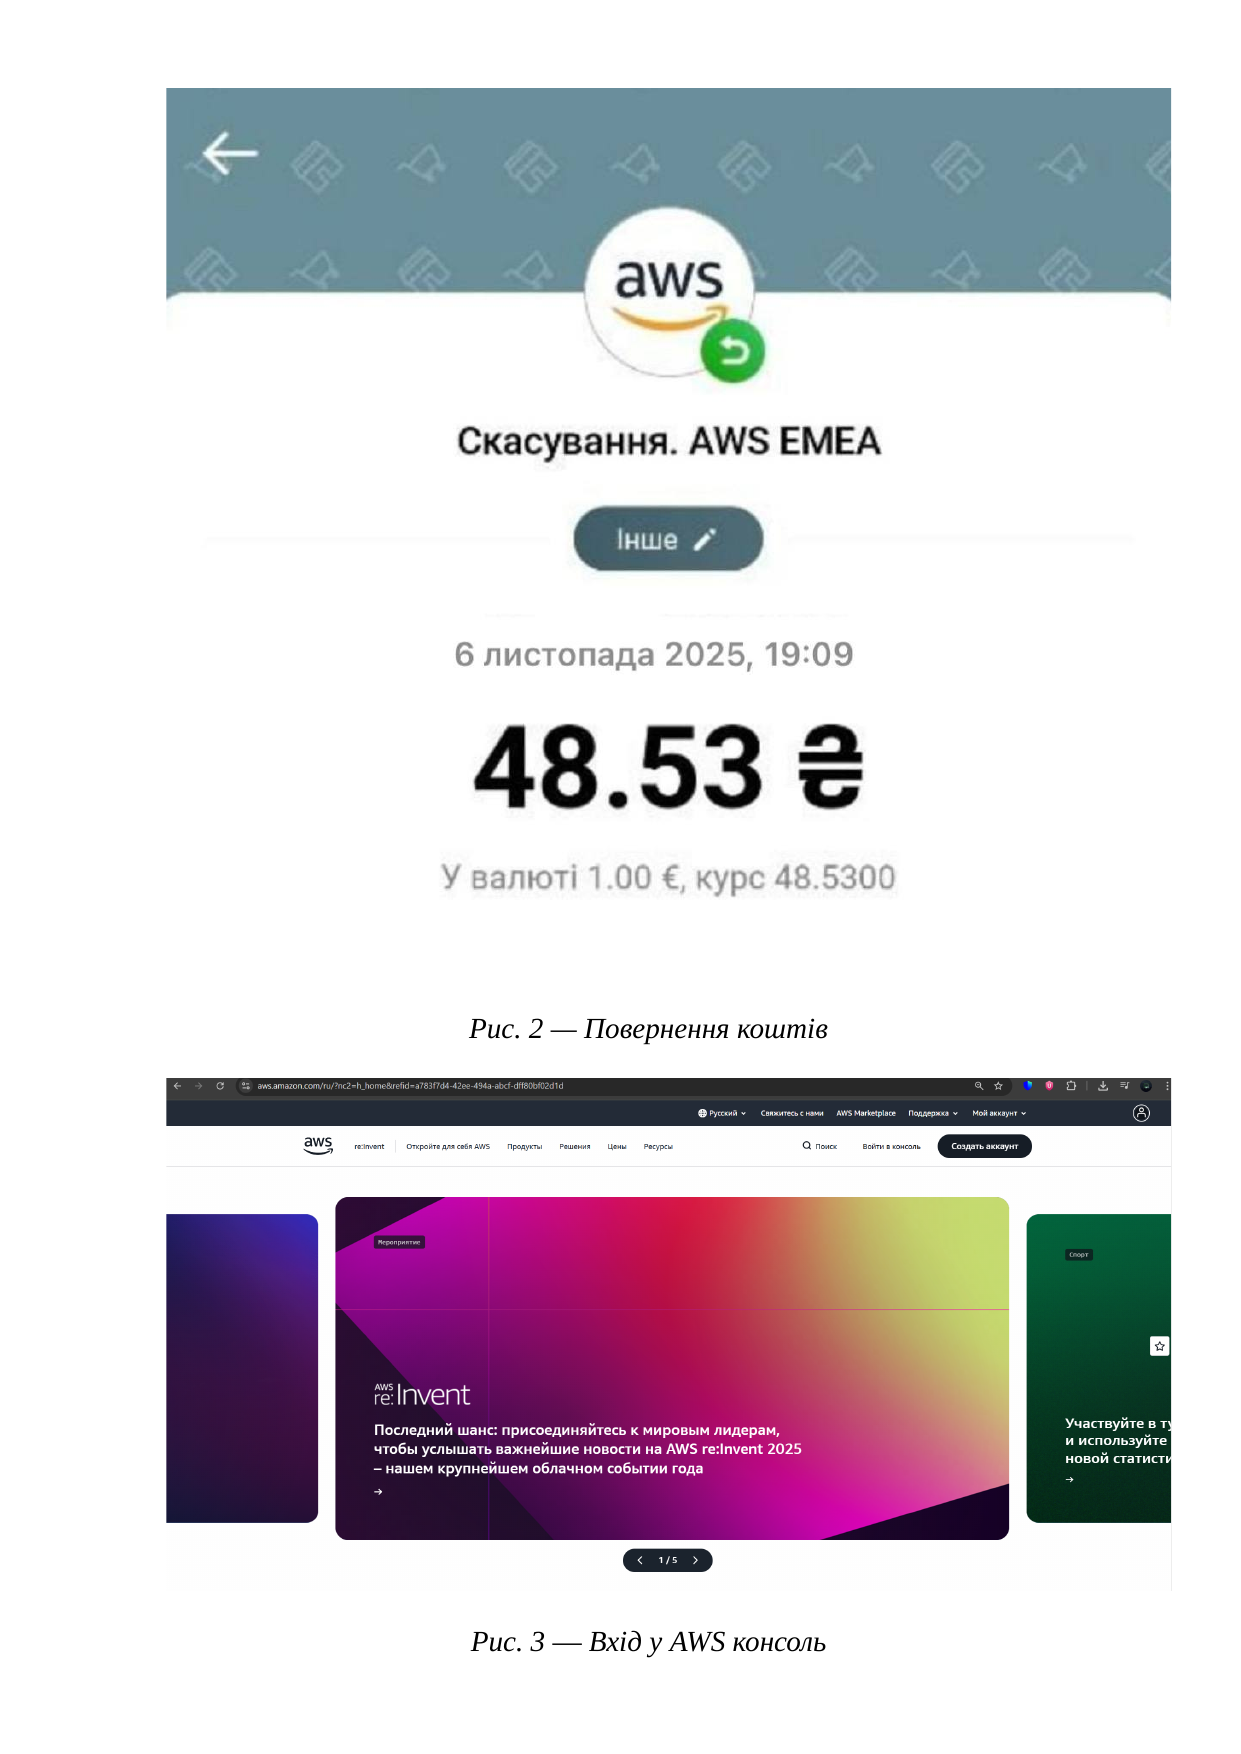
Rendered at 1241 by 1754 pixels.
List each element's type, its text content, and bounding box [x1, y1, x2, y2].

text Рис. 3 — Вхід у AWS консоль [148, 1624, 1152, 1657]
text Рис. 2 — Повернення коштів [148, 1011, 1152, 1044]
